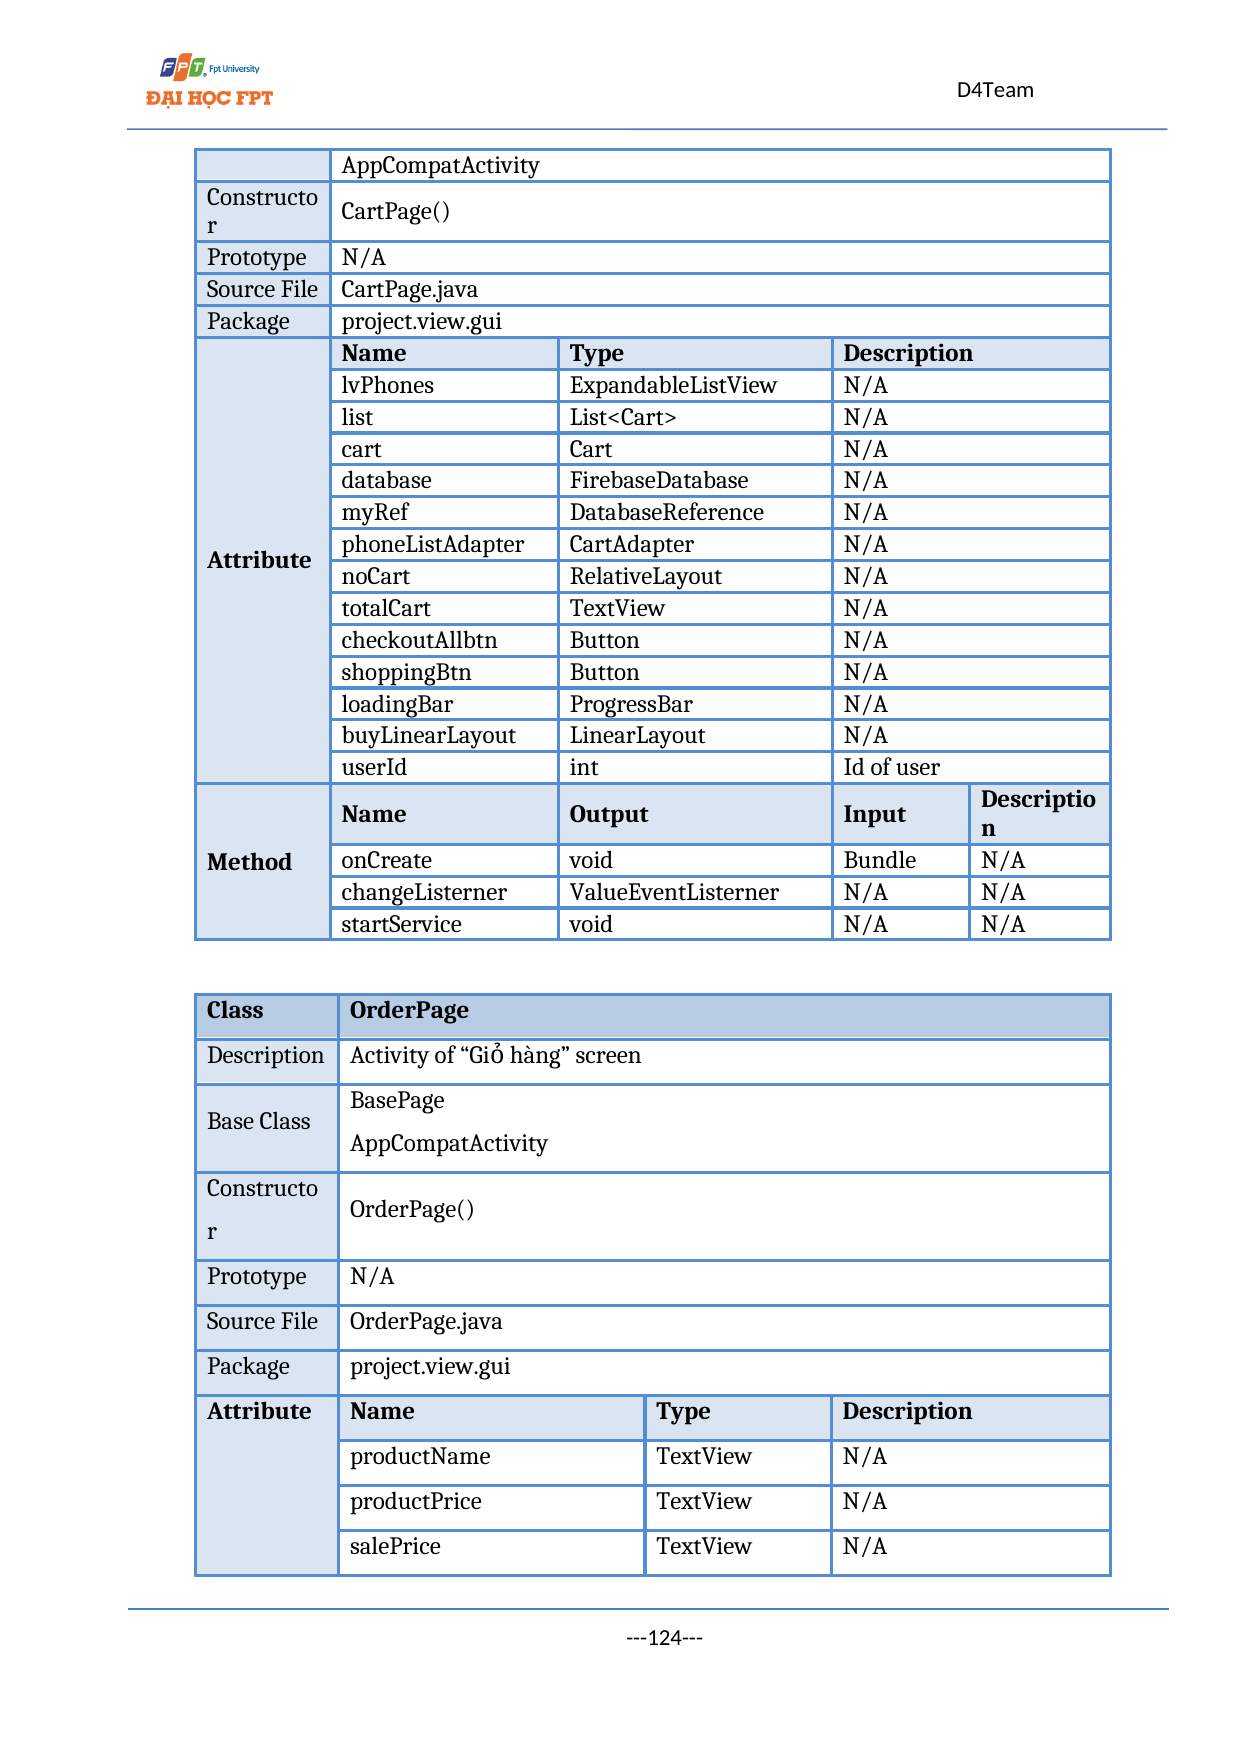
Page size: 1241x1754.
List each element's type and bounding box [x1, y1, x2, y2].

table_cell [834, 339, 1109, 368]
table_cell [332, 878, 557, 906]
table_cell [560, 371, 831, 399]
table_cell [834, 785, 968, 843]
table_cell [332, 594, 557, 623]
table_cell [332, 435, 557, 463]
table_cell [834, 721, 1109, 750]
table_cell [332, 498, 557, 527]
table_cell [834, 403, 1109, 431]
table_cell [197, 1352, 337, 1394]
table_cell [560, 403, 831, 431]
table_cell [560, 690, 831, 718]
picture [129, 46, 290, 116]
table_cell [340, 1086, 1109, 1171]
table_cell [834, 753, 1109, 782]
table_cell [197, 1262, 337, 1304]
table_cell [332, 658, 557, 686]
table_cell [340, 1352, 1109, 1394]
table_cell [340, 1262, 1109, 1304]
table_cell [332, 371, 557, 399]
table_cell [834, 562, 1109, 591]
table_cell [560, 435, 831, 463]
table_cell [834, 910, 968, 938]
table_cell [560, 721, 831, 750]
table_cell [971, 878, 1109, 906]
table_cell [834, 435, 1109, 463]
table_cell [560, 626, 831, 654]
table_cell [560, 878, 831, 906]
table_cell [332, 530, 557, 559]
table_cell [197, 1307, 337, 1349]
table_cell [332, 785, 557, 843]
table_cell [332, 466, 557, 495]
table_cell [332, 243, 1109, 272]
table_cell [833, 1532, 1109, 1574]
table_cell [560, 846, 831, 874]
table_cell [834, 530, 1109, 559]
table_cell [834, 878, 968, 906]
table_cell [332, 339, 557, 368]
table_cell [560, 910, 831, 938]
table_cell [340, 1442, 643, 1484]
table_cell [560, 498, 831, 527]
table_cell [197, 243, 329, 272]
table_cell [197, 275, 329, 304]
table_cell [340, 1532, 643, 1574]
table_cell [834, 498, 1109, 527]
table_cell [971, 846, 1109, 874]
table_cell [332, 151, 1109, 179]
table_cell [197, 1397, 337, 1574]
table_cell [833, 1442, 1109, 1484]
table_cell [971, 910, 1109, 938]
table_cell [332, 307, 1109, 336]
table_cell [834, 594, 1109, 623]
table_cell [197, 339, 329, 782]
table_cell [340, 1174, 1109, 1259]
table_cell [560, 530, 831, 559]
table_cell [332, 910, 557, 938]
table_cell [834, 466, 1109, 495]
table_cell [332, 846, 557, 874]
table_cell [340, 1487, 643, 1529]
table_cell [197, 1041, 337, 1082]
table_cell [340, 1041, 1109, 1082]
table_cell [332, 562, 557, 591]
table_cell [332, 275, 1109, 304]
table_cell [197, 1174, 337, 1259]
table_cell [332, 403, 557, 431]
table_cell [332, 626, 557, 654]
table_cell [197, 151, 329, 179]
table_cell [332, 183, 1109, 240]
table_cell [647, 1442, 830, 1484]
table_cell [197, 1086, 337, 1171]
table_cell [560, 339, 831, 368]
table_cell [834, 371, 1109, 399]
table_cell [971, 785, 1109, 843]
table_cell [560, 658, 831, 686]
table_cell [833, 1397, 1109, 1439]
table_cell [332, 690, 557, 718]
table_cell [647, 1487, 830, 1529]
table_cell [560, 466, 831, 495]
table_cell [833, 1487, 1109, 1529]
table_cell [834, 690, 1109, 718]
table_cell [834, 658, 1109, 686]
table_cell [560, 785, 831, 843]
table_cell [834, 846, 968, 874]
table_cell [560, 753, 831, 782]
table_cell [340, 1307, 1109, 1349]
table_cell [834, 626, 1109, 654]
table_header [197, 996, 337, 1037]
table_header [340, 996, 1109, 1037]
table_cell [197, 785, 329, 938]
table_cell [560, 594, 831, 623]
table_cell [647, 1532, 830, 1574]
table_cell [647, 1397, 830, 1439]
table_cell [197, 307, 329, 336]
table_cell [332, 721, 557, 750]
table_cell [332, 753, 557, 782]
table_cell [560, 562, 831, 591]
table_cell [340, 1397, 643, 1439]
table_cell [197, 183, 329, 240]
